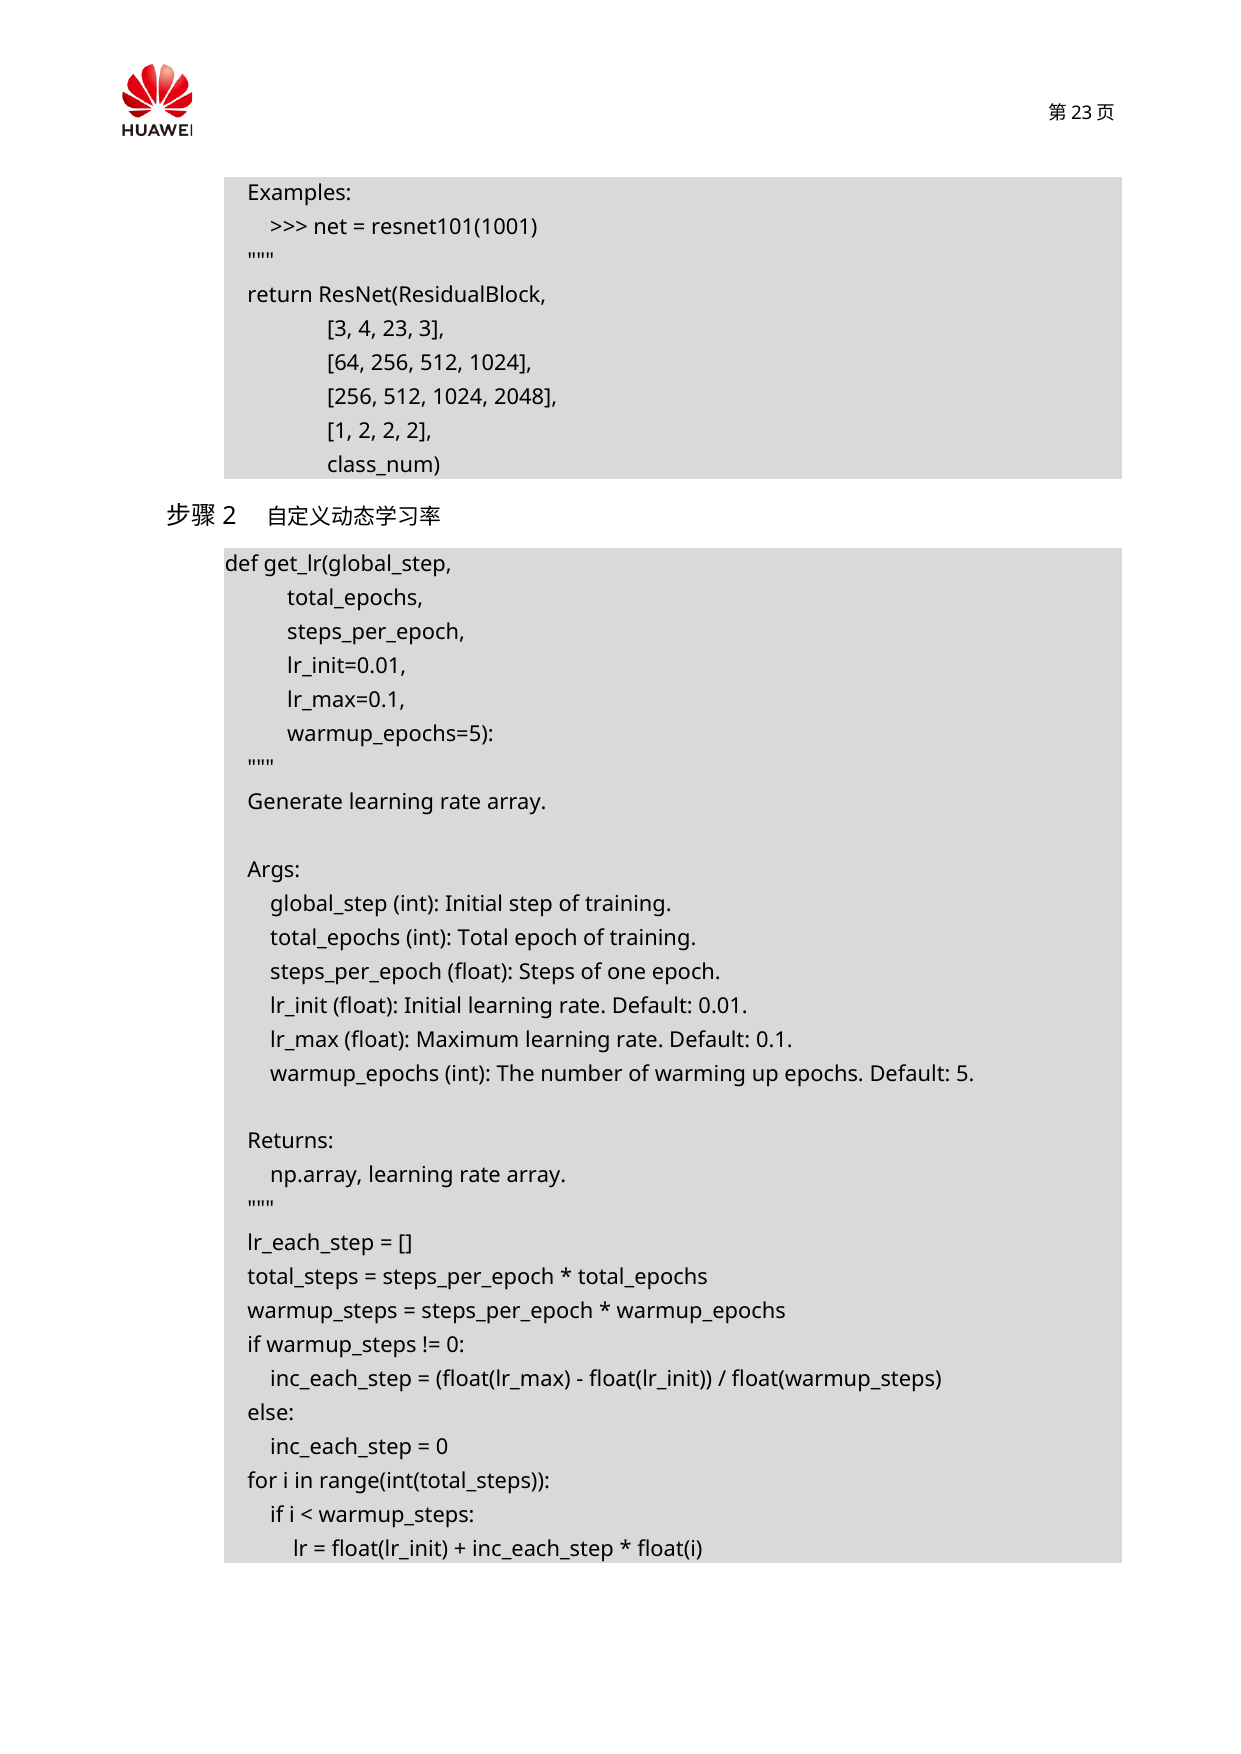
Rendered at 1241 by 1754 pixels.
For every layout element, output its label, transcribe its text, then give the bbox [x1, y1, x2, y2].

text Args: [224, 854, 1122, 884]
text np.array, learning rate array. [224, 1159, 1122, 1189]
text steps_per_epoch, [224, 616, 1122, 646]
text [256, 512, 1024, 2048], [224, 381, 1122, 411]
text total_epochs, [224, 582, 1122, 612]
text class_num) [224, 449, 1122, 479]
text else: [224, 1397, 1122, 1427]
text lr_each_step = [] [224, 1227, 1122, 1257]
text global_step (int): Initial step of training. [224, 888, 1122, 918]
text [1, 2, 2, 2], [224, 415, 1122, 445]
text inc_each_step = 0 [224, 1431, 1122, 1461]
text lr_max=0.1, [224, 684, 1122, 714]
text total_epochs (int): Total epoch of training. [224, 922, 1122, 952]
text lr = float(lr_init) + inc_each_step * float(i) [224, 1533, 1122, 1563]
text warmup_steps = steps_per_epoch * warmup_epochs [224, 1295, 1122, 1325]
text [3, 4, 23, 3], [224, 313, 1122, 343]
text Examples: [224, 177, 1122, 207]
text if warmup_steps != 0: [224, 1329, 1122, 1359]
text 自定义动态学习率 [236, 495, 1122, 532]
text def get_lr(global_step, [224, 548, 1122, 578]
text """ [224, 752, 1122, 782]
text lr_init=0.01, [224, 650, 1122, 680]
text for i in range(int(total_steps)): [224, 1465, 1122, 1495]
text """ [224, 1193, 1122, 1223]
text Generate learning rate array. [224, 786, 1122, 816]
text steps_per_epoch (float): Steps of one epoch. [224, 956, 1122, 986]
text return ResNet(ResidualBlock, [224, 279, 1122, 309]
text total_steps = steps_per_epoch * total_epochs [224, 1261, 1122, 1291]
text inc_each_step = (float(lr_max) - float(lr_init)) / float(warmup_steps) [224, 1363, 1122, 1393]
text """ [224, 245, 1122, 275]
text lr_max (float): Maximum learning rate. Default: 0.1. [224, 1024, 1122, 1053]
text warmup_epochs=5): [224, 718, 1122, 748]
text Returns: [224, 1126, 1122, 1155]
text lr_init (float): Initial learning rate. Default: 0.01. [224, 990, 1122, 1019]
text if i < warmup_steps: [224, 1499, 1122, 1529]
text >>> net = resnet101(1001) [224, 211, 1122, 241]
picture [122, 64, 193, 136]
text warmup_epochs (int): The number of warming up epochs. Default: 5. [224, 1058, 1122, 1087]
text [64, 256, 512, 1024], [224, 347, 1122, 377]
